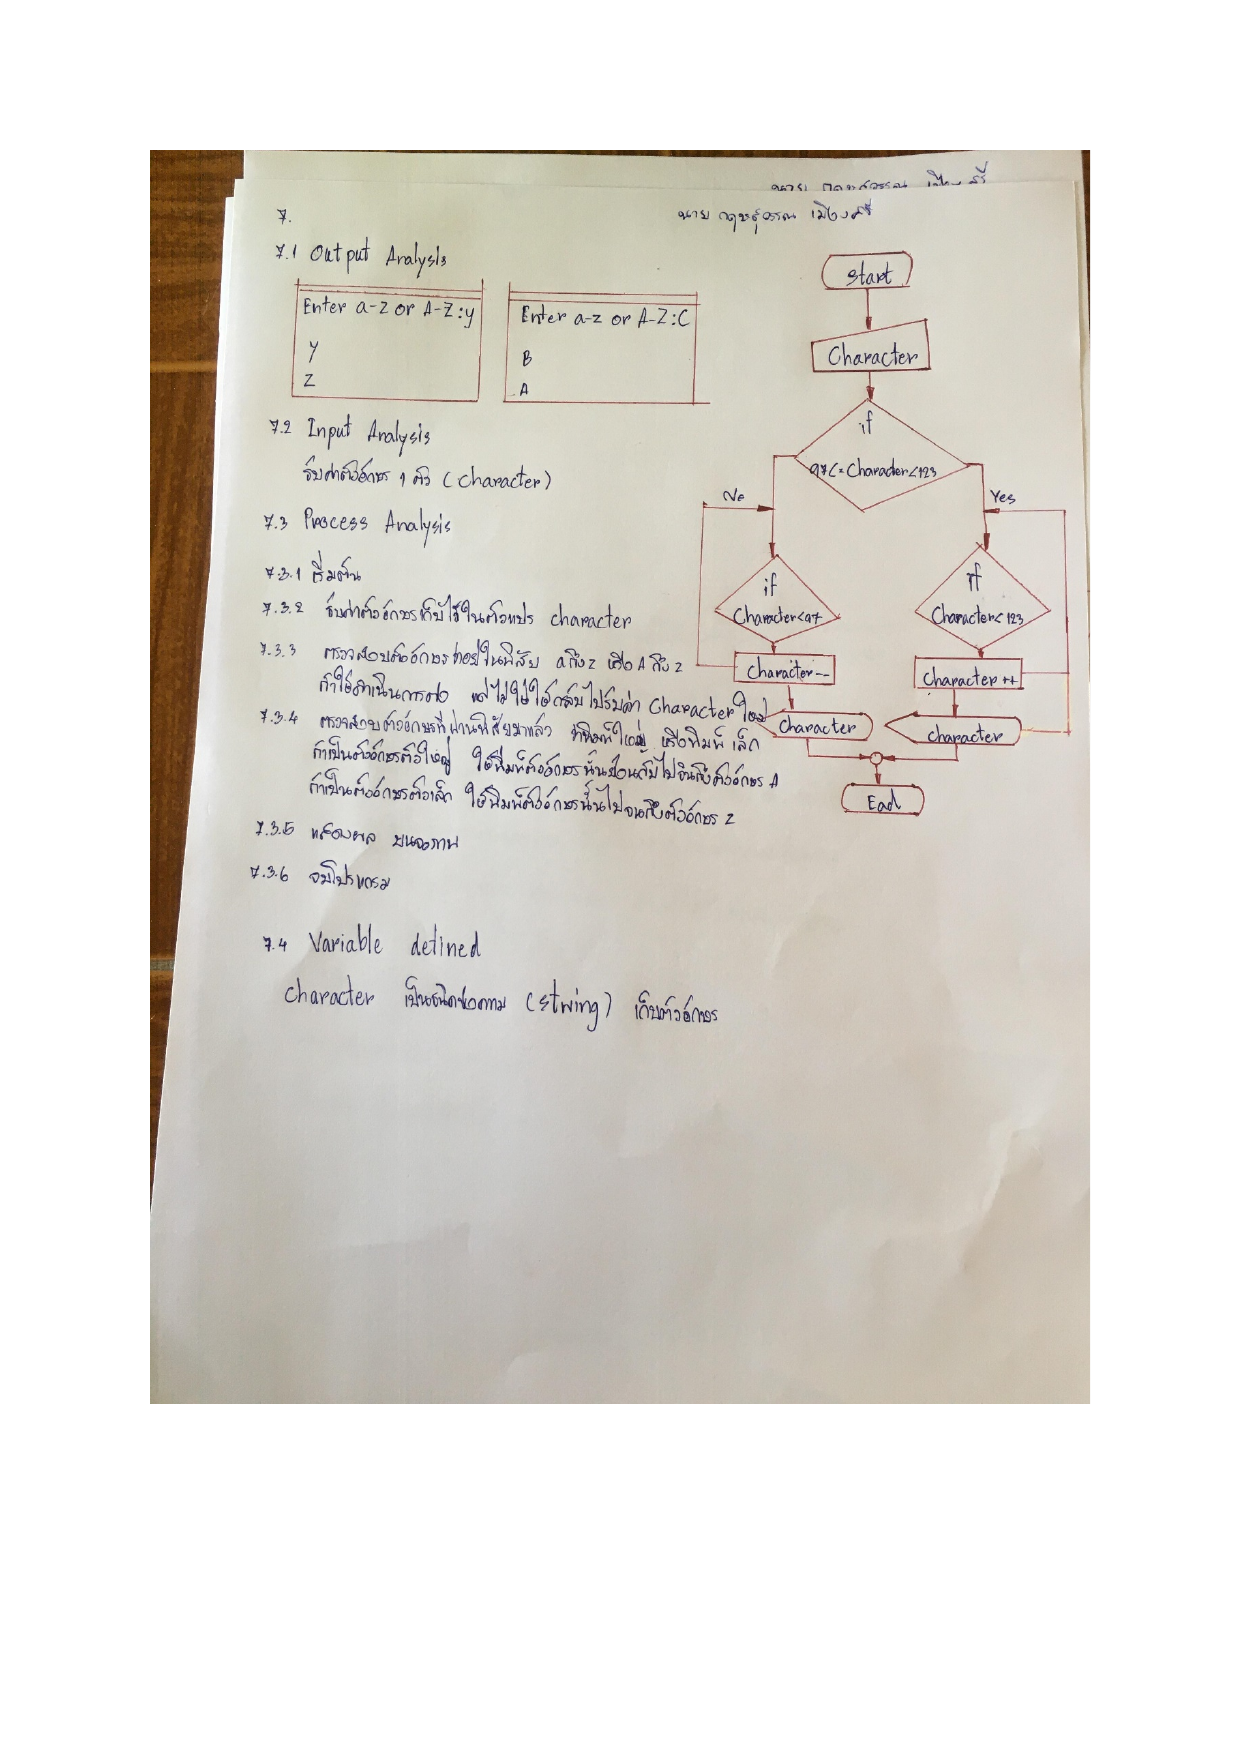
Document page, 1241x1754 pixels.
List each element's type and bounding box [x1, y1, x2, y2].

picture [150, 150, 1091, 1404]
